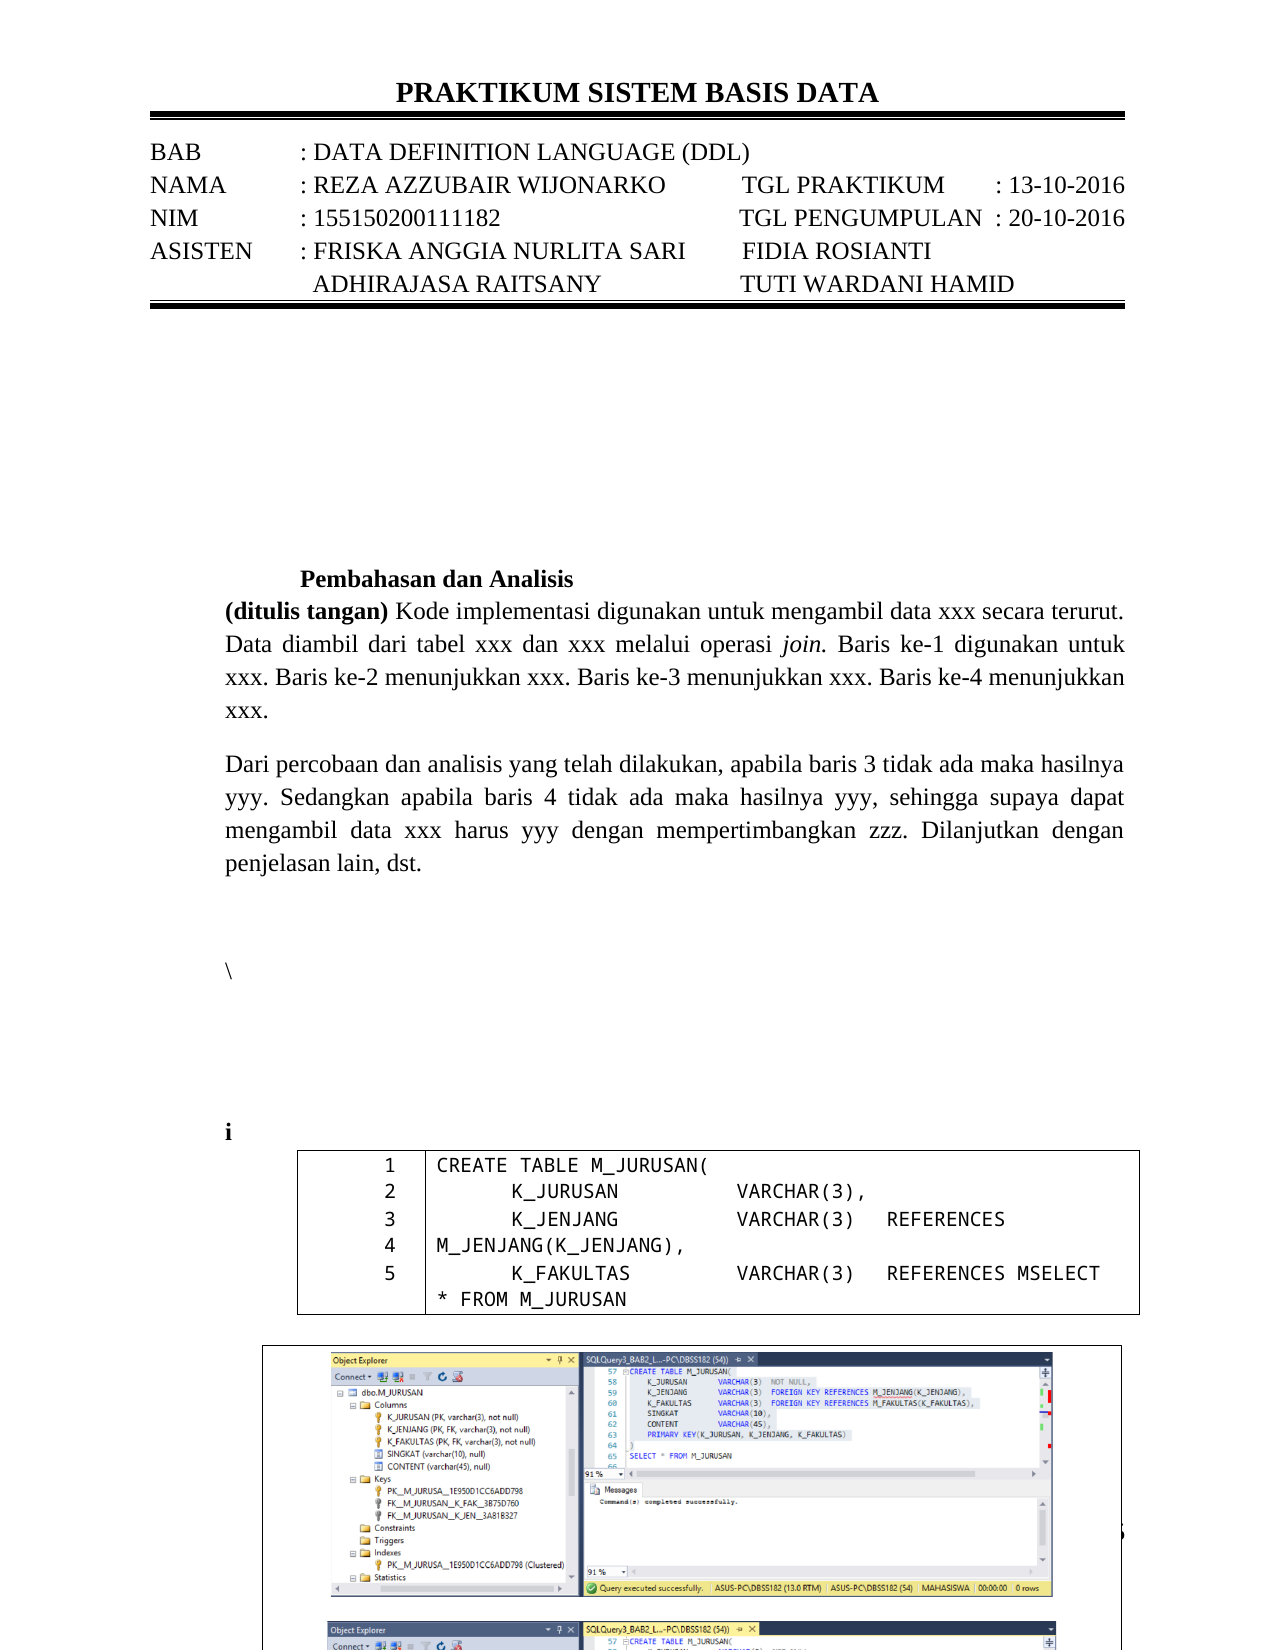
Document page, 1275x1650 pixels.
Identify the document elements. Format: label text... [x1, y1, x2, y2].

picture [327, 1621, 1057, 1650]
table_header 1 2 3 4 5 [298, 1151, 425, 1314]
picture [331, 1352, 1053, 1597]
text Dari percobaan dan analisis yang telah dilakukan, apabila baris 3 tidak ada maka hasilnya yyy. Sedangkan apabila baris 4 tidak ada maka hasilnya yyy, sehingga supaya dapat mengambil data xxx harus yyy dengan mempertimbangkan zzz. Dilanjutkan dengan penjelasan lain, dst. [225, 749, 1125, 877]
text \ [225, 956, 1125, 984]
text Pembahasan dan Analisis [226, 564, 1125, 592]
table_header CREATE TABLE M_JURUSAN( K_JURUSAN VARCHAR(3), K_JENJANG VARCHAR(3) REFERENCES M_JENJANG(K_JENJANG), K_FAKULTAS VARCHAR(3) REFERENCES MSELECT * FROM M_JURUSAN [426, 1151, 1139, 1314]
text (ditulis tangan) Kode implementasi digunakan untuk mengambil data xxx secara terurut. Data diambil dari tabel xxx dan xxx melalui operasi join. Baris ke-1 digunakan untuk xxx. Baris ke-2 menunjukkan xxx. Baris ke-3 menunjukkan xxx. Baris ke-4 menunjukkan xxx. [225, 596, 1125, 724]
